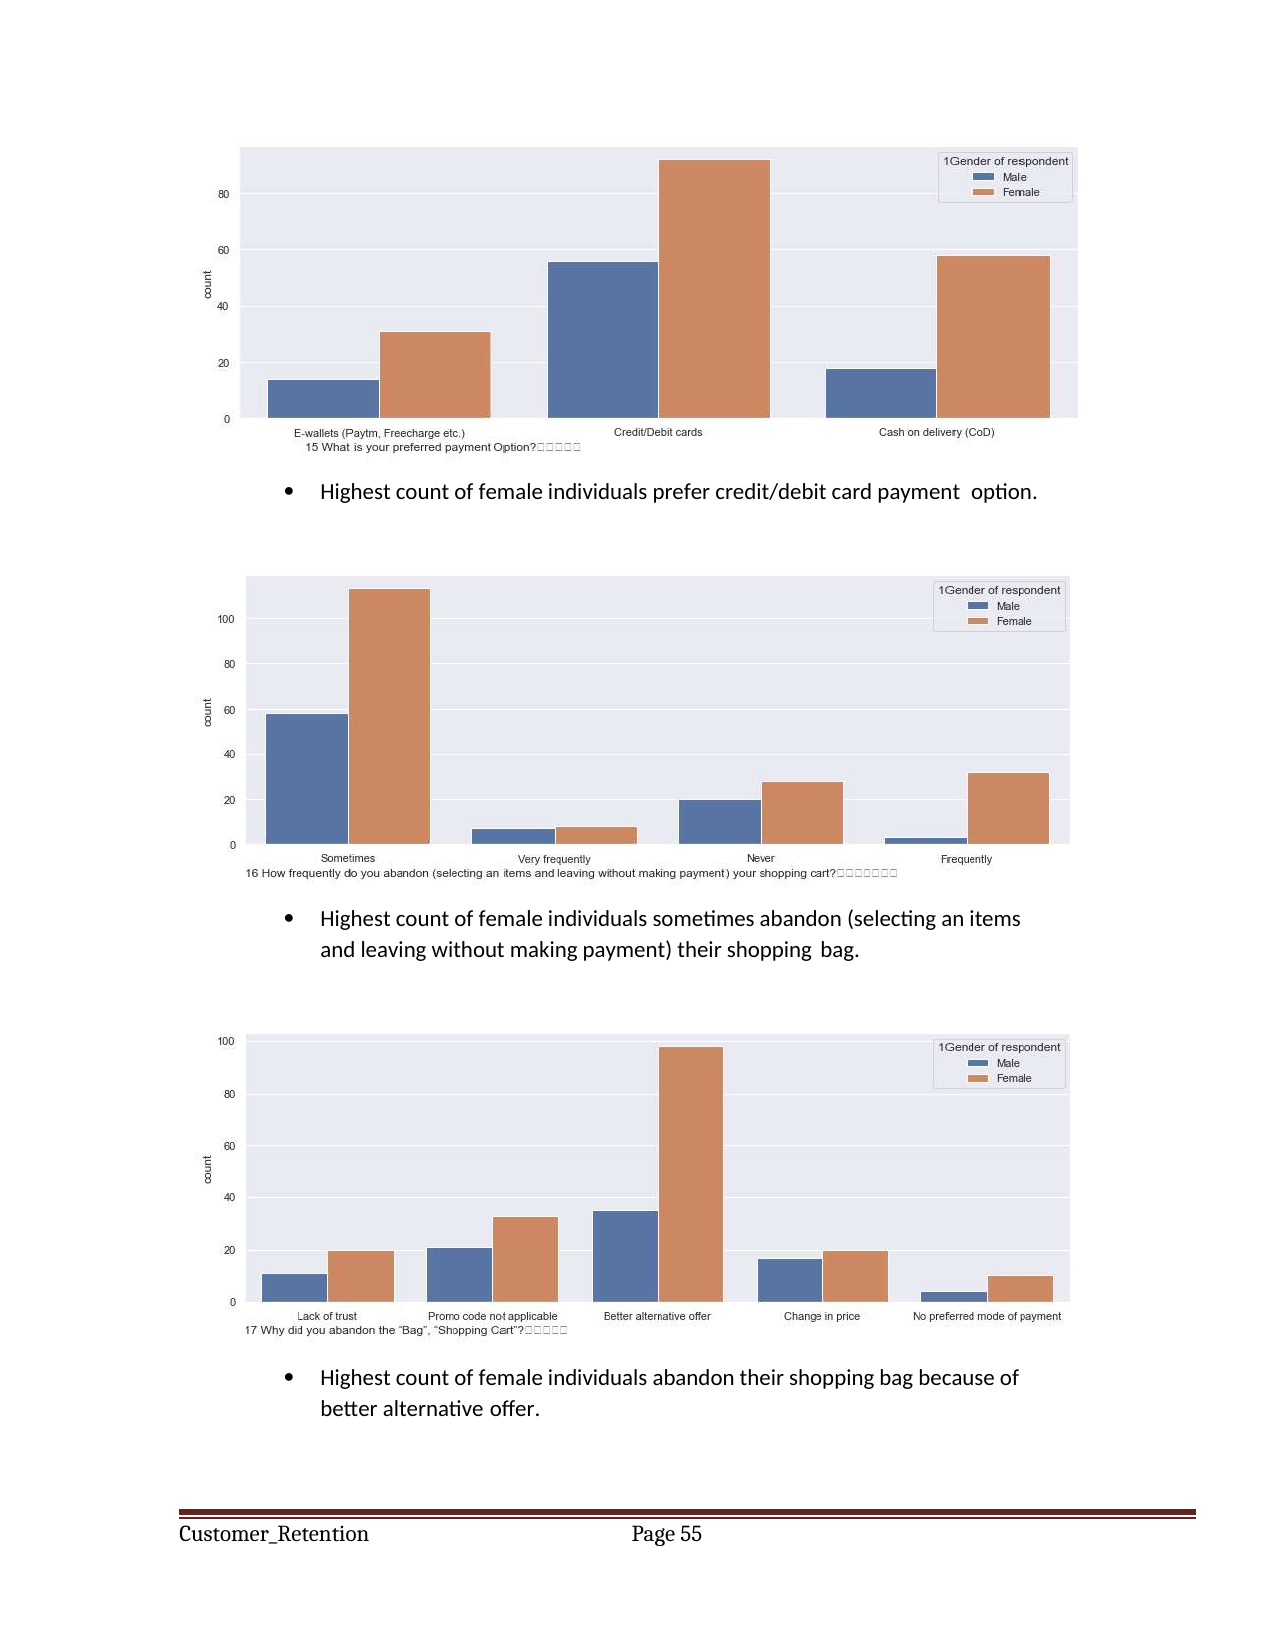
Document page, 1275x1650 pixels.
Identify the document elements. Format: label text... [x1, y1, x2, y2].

list Highest count of female individuals abandon their shopping bag because of better alternative offer. [285, 1343, 1054, 1422]
list Highest count of female individuals sometimes abandon (selecting an items and leaving without making payment) their shopping bag. [285, 885, 1056, 963]
list Highest count of female individuals prefer credit/debit card payment option. [285, 477, 1196, 505]
picture [195, 570, 1075, 885]
picture [195, 1027, 1074, 1343]
picture [195, 141, 1083, 461]
